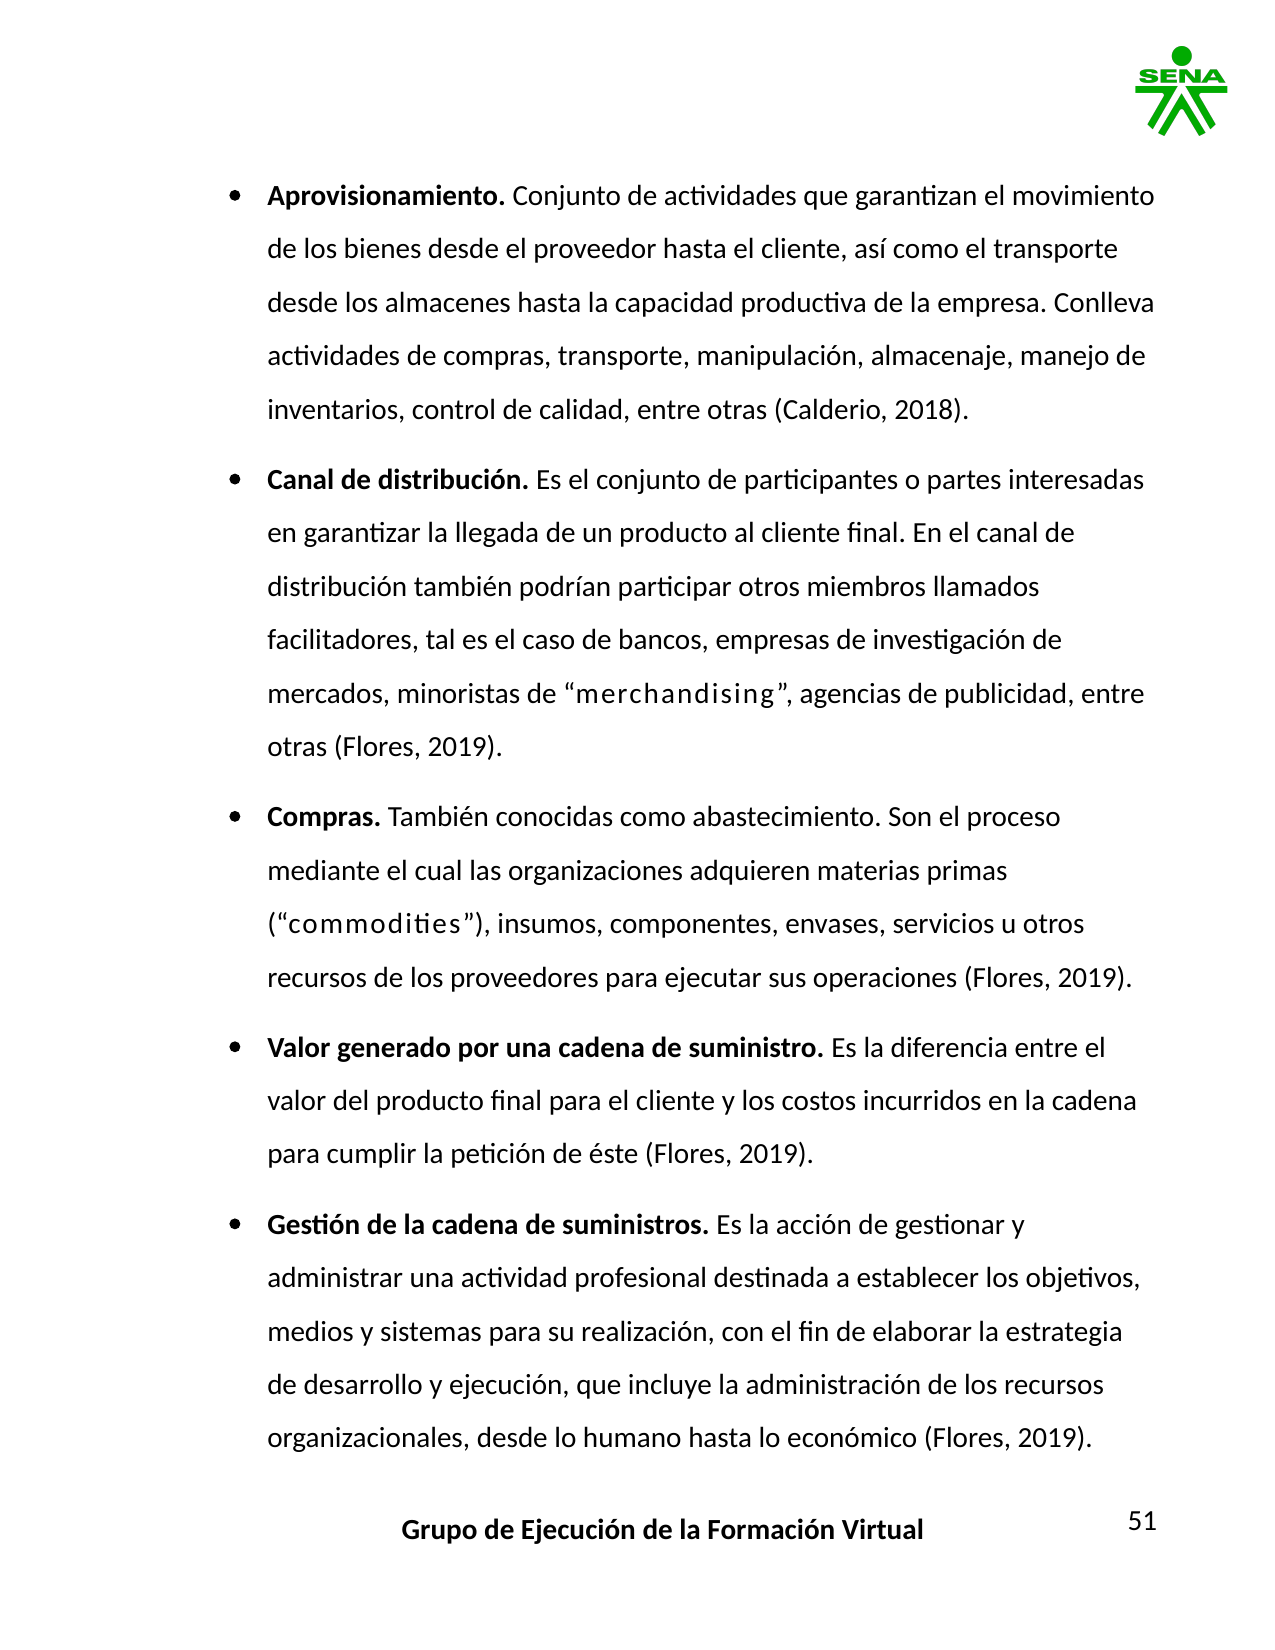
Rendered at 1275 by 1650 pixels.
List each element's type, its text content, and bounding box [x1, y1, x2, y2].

list Aprovisionamiento. Conjunto de actividades que garantizan el movimiento de los bienes desde el proveedor hasta el cliente, así como el transporte desde los almacenes hasta la capacidad productiva de la empresa. Conlleva actividades de compras, transporte, manipulación, almacenaje, manejo de inventarios, control de calidad, entre otras (Calderio, 2018). [230, 177, 1157, 427]
list Gestión de la cadena de suministros. Es la acción de gestionar y administrar una actividad profesional destinada a establecer los objetivos, medios y sistemas para su realización, con el fin de elaborar la estrategia de desarrollo y ejecución, que incluye la administración de los recursos organizacionales, desde lo humano hasta lo económico (Flores, 2019). [230, 1206, 1157, 1455]
picture [1135, 46, 1228, 136]
list Valor generado por una cadena de suministro. Es la diferencia entre el valor del producto final para el cliente y los costos incurridos en la cadena para cumplir la petición de éste (Flores, 2019). [230, 1029, 1157, 1171]
list Canal de distribución. Es el conjunto de participantes o partes interesadas en garantizar la llegada de un producto al cliente final. En el canal de distribución también podrían participar otros miembros llamados facilitadores, tal es el caso de bancos, empresas de investigación de mercados, minoristas de “merchandising”, agencias de publicidad, entre otras (Flores, 2019). [230, 461, 1157, 764]
list Compras. También conocidas como abastecimiento. Son el proceso mediante el cual las organizaciones adquieren materias primas (“commodities”), insumos, componentes, envases, servicios u otros recursos de los proveedores para ejecutar sus operaciones (Flores, 2019). [230, 798, 1157, 994]
